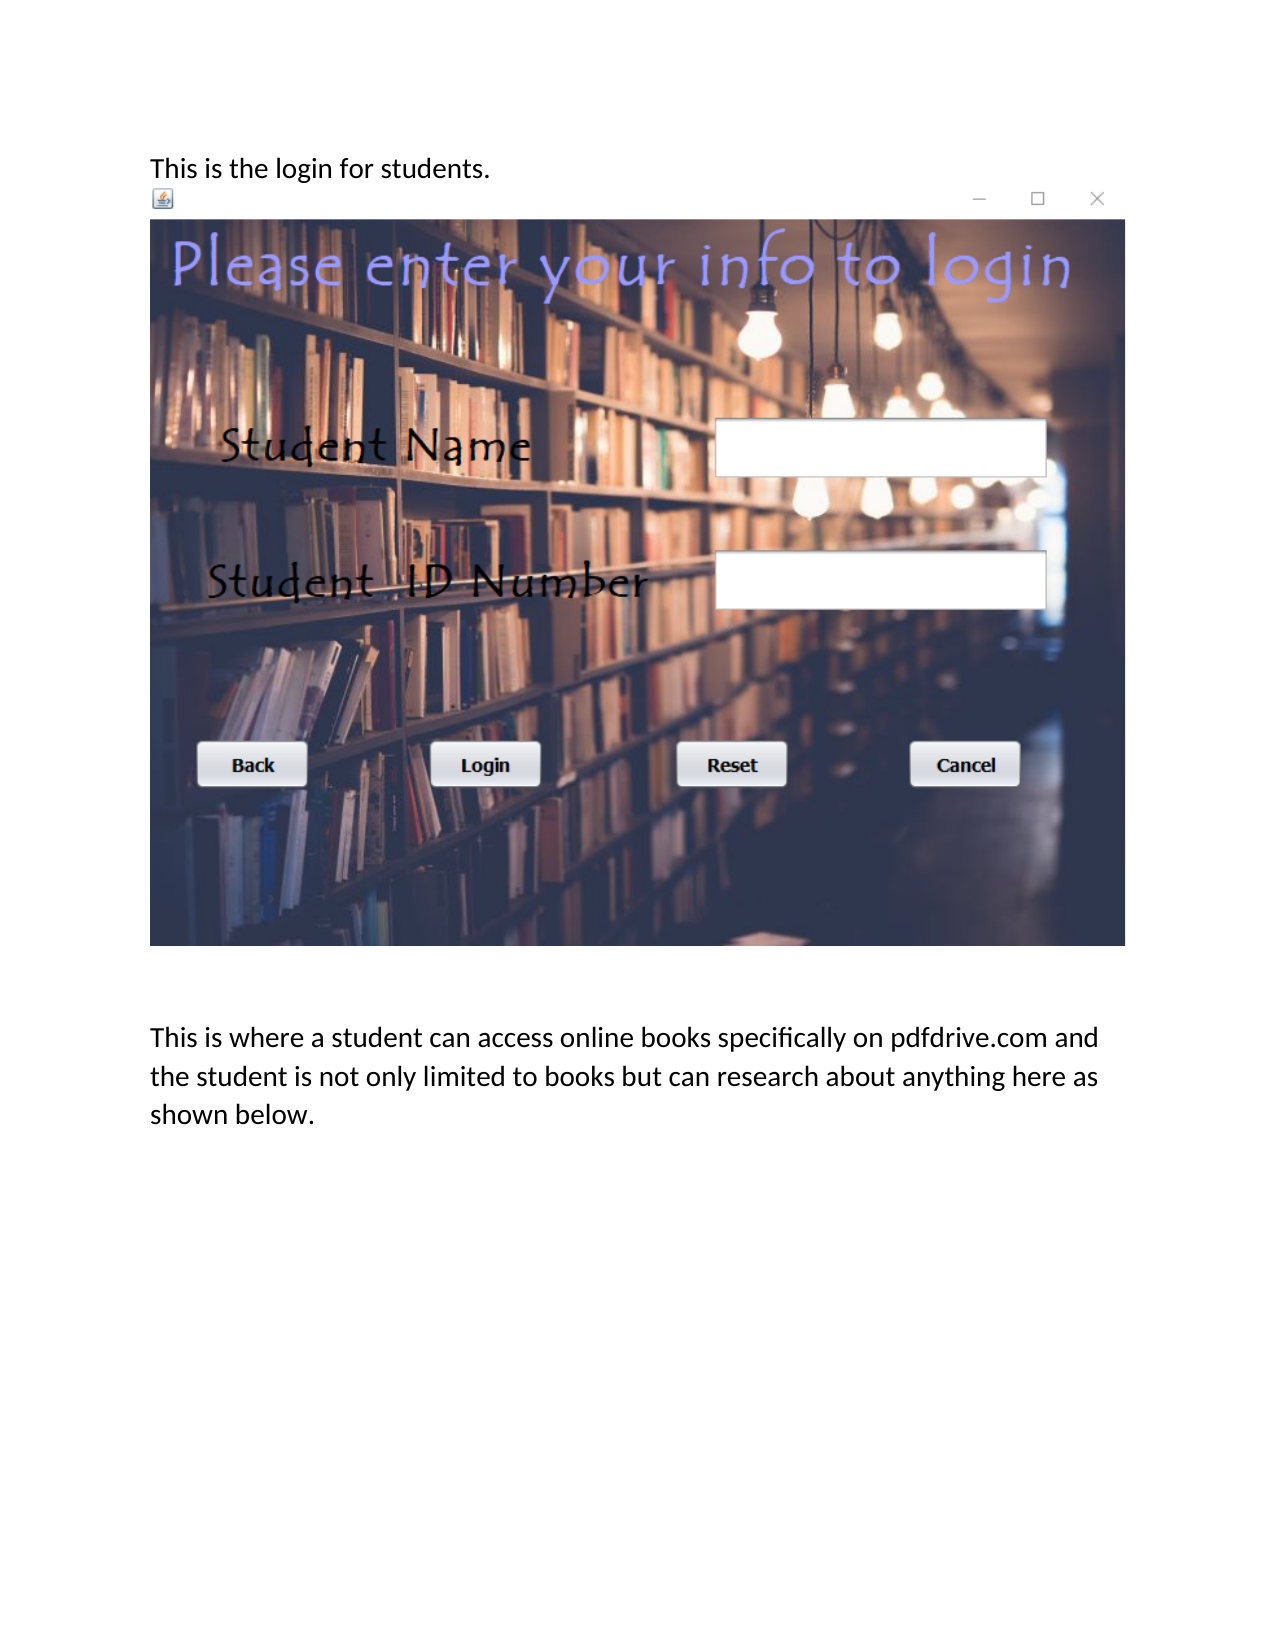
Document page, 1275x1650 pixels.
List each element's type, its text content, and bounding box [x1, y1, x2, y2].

text This is where a student can access online books specifically on pdfdrive.com and the student is not only limited to books but can research about anything here as shown below. [150, 1019, 1125, 1132]
text This is the login for students. [150, 150, 1125, 187]
picture [150, 187, 1125, 946]
